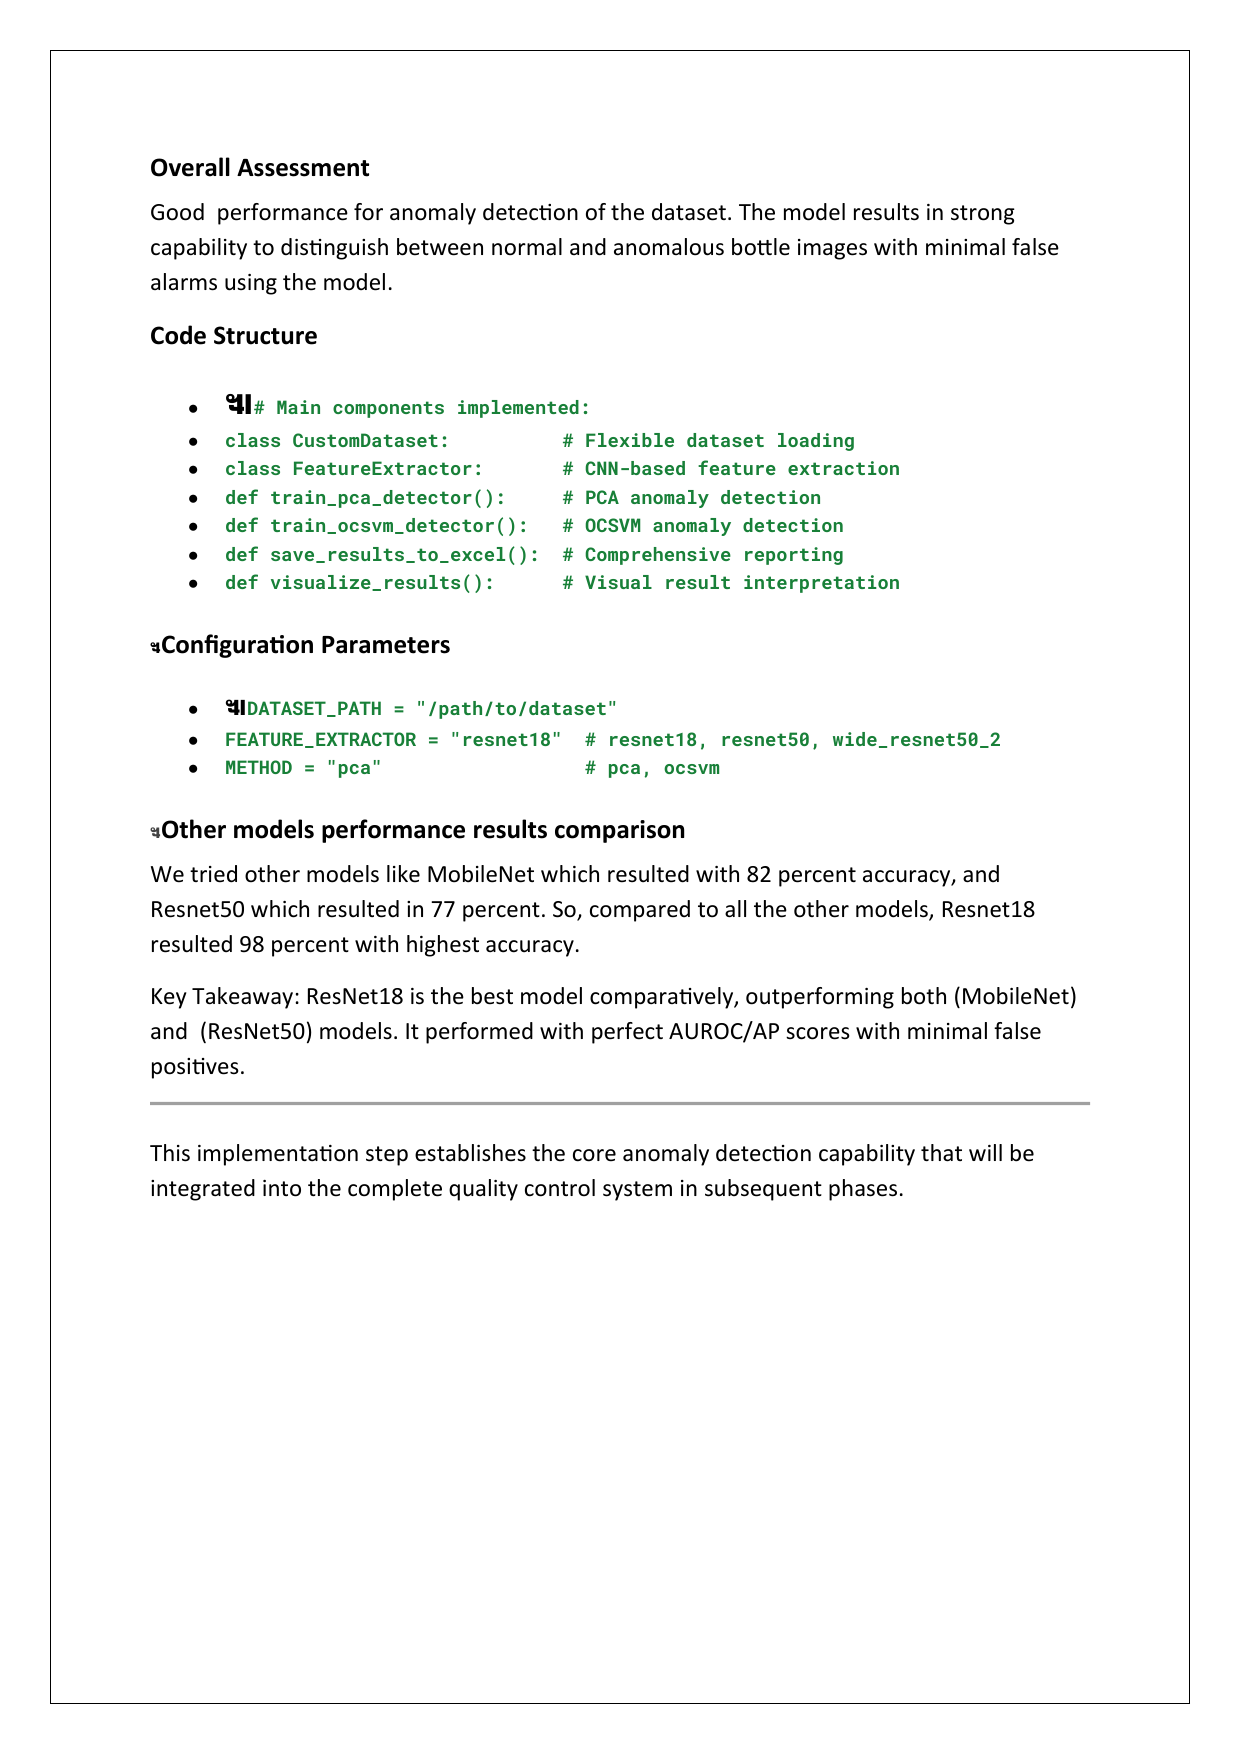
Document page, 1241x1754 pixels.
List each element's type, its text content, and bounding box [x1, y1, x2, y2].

list class FeatureExtractor: # CNN-based feature extraction [187, 456, 1090, 481]
text Good performance for anomaly detection of the dataset. The model results in strong capability to distinguish between normal and anomalous bottle images with minimal false alarms using the model. [150, 196, 1090, 297]
text We tried other models like MobileNet which resulted with 82 percent accuracy, and Resnet50 which resulted in 77 percent. So, compared to all the other models, Resnet18 resulted 98 percent with highest accuracy. [150, 858, 1090, 959]
list class CustomDataset: # Flexible dataset loading [187, 428, 1090, 452]
subtitle Overall Assessment [150, 150, 1090, 183]
list def visualize_results(): # Visual result interpretation [187, 570, 1090, 594]
list # Main components implemented: [187, 381, 1090, 422]
list FEATURE_EXTRACTOR = "resnet18" # resnet18, resnet50, wide_resnet50_2 [187, 726, 1090, 751]
list def save_results_to_excel(): # Comprehensive reporting [187, 541, 1090, 566]
text This implementation step establishes the core anomaly detection capability that will be integrated into the complete quality control system in subsequent phases. [150, 1106, 1090, 1202]
list def train_ocsvm_detector(): # OCSVM anomaly detection [187, 513, 1090, 538]
subtitle Configuration Parameters [150, 627, 1090, 660]
subtitle Other models performance results comparison [150, 812, 1090, 845]
list def train_pca_detector(): # PCA anomaly detection [187, 484, 1090, 509]
text Key Takeaway: ResNet18 is the best model comparatively, outperforming both (MobileNet) and (ResNet50) models. It performed with perfect AUROC/AP scores with minimal false positives. [150, 980, 1090, 1081]
subtitle Code Structure [150, 318, 1090, 351]
list DATASET_PATH = "/path/to/dataset" [187, 690, 1090, 722]
list METHOD = "pca" # pca, ocsvm [187, 755, 1090, 779]
